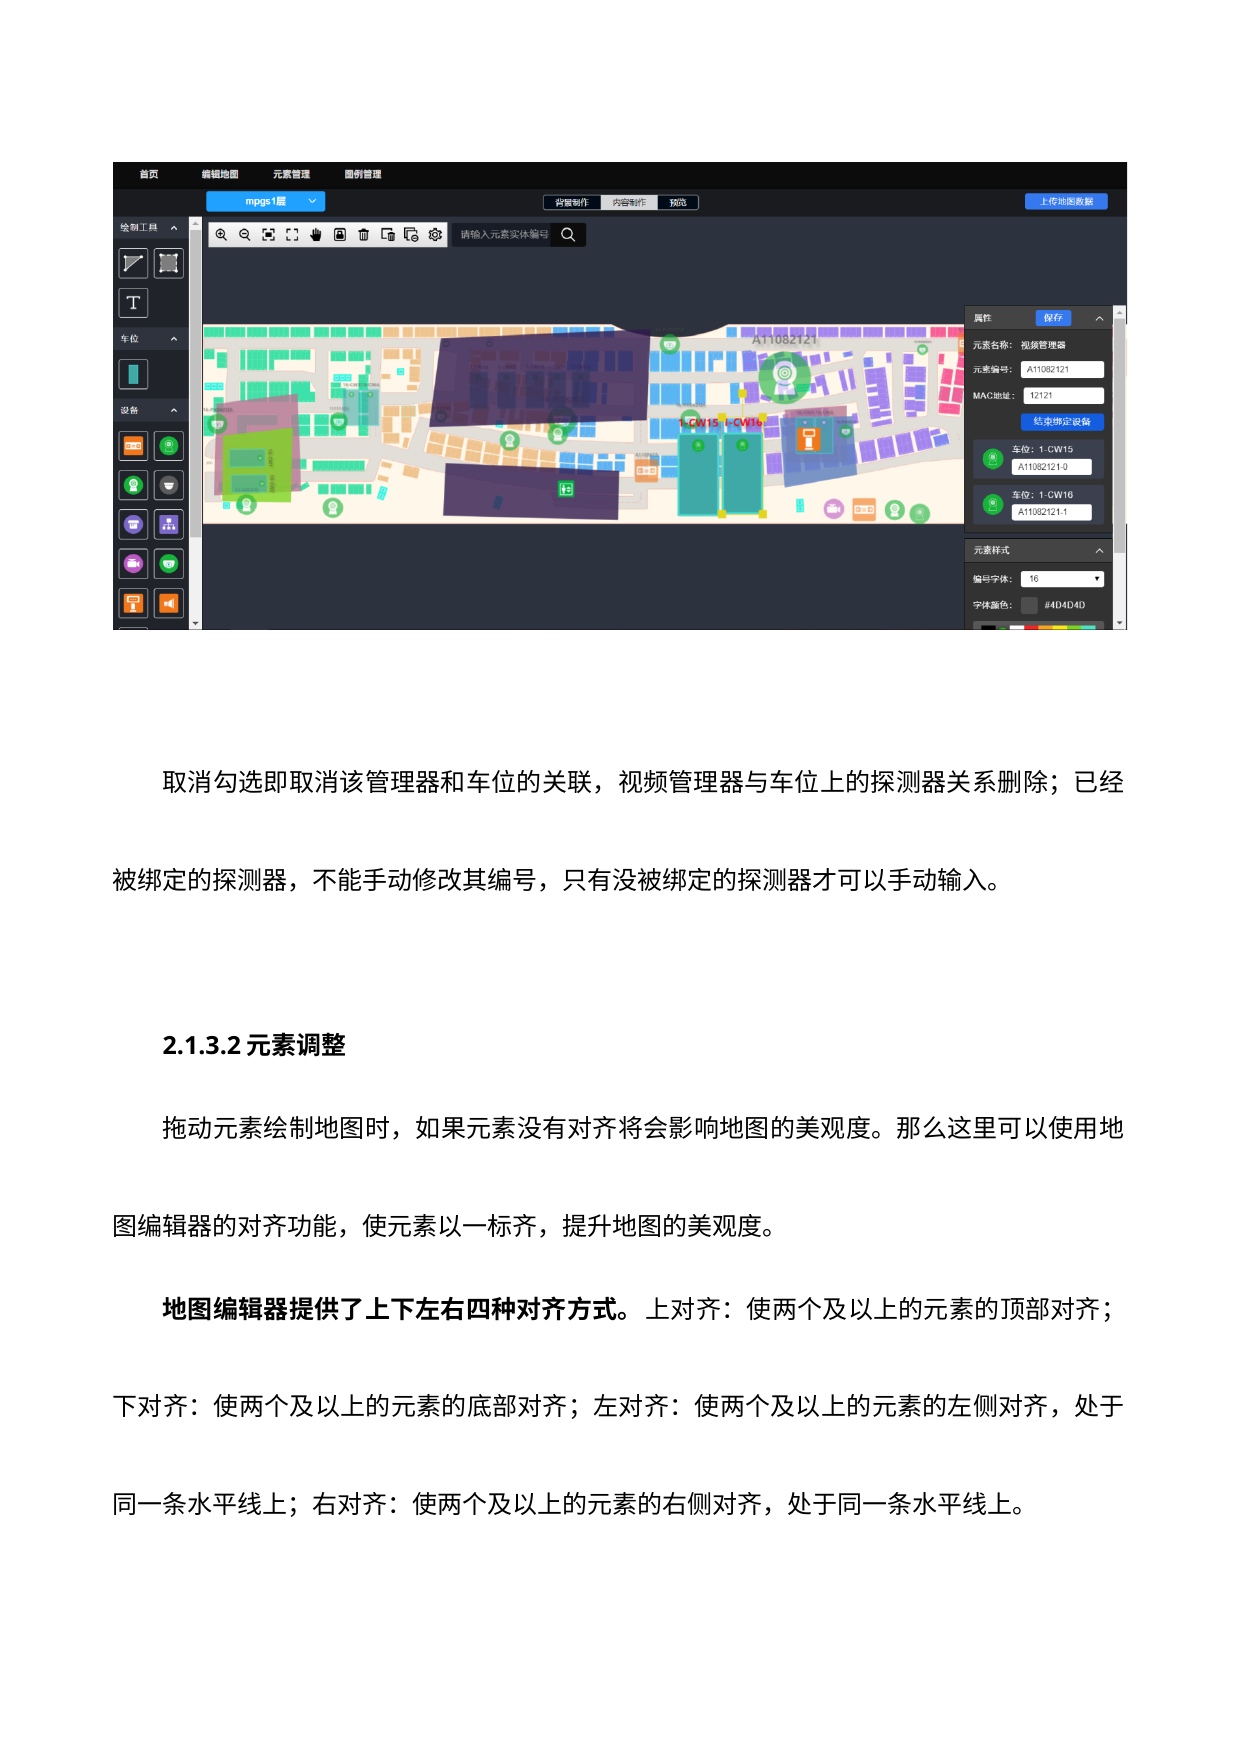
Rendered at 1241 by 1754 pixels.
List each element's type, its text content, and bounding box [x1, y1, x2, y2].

text 2.1.3.2元素调整 [112, 1011, 1128, 1076]
text 拖动元素绘制地图时，如果元素没有对齐将会影响地图的美观度。那么这里可以使用地图编辑器的对齐功能，使元素以一标齐，提升地图的美观度。 [112, 1094, 1128, 1257]
picture [113, 162, 1128, 630]
text 地图编辑器提供了上下左右四种对齐方式。上对齐：使两个及以上的元素的顶部对齐；下对齐：使两个及以上的元素的底部对齐；左对齐：使两个及以上的元素的左侧对齐，处于同一条水平线上；右对齐：使两个及以上的元素的右侧对齐，处于同一条水平线上。 [112, 1275, 1128, 1535]
text 取消勾选即取消该管理器和车位的关联，视频管理器与车位上的探测器关系删除；已经被绑定的探测器，不能手动修改其编号，只有没被绑定的探测器才可以手动输入。 [112, 748, 1128, 911]
